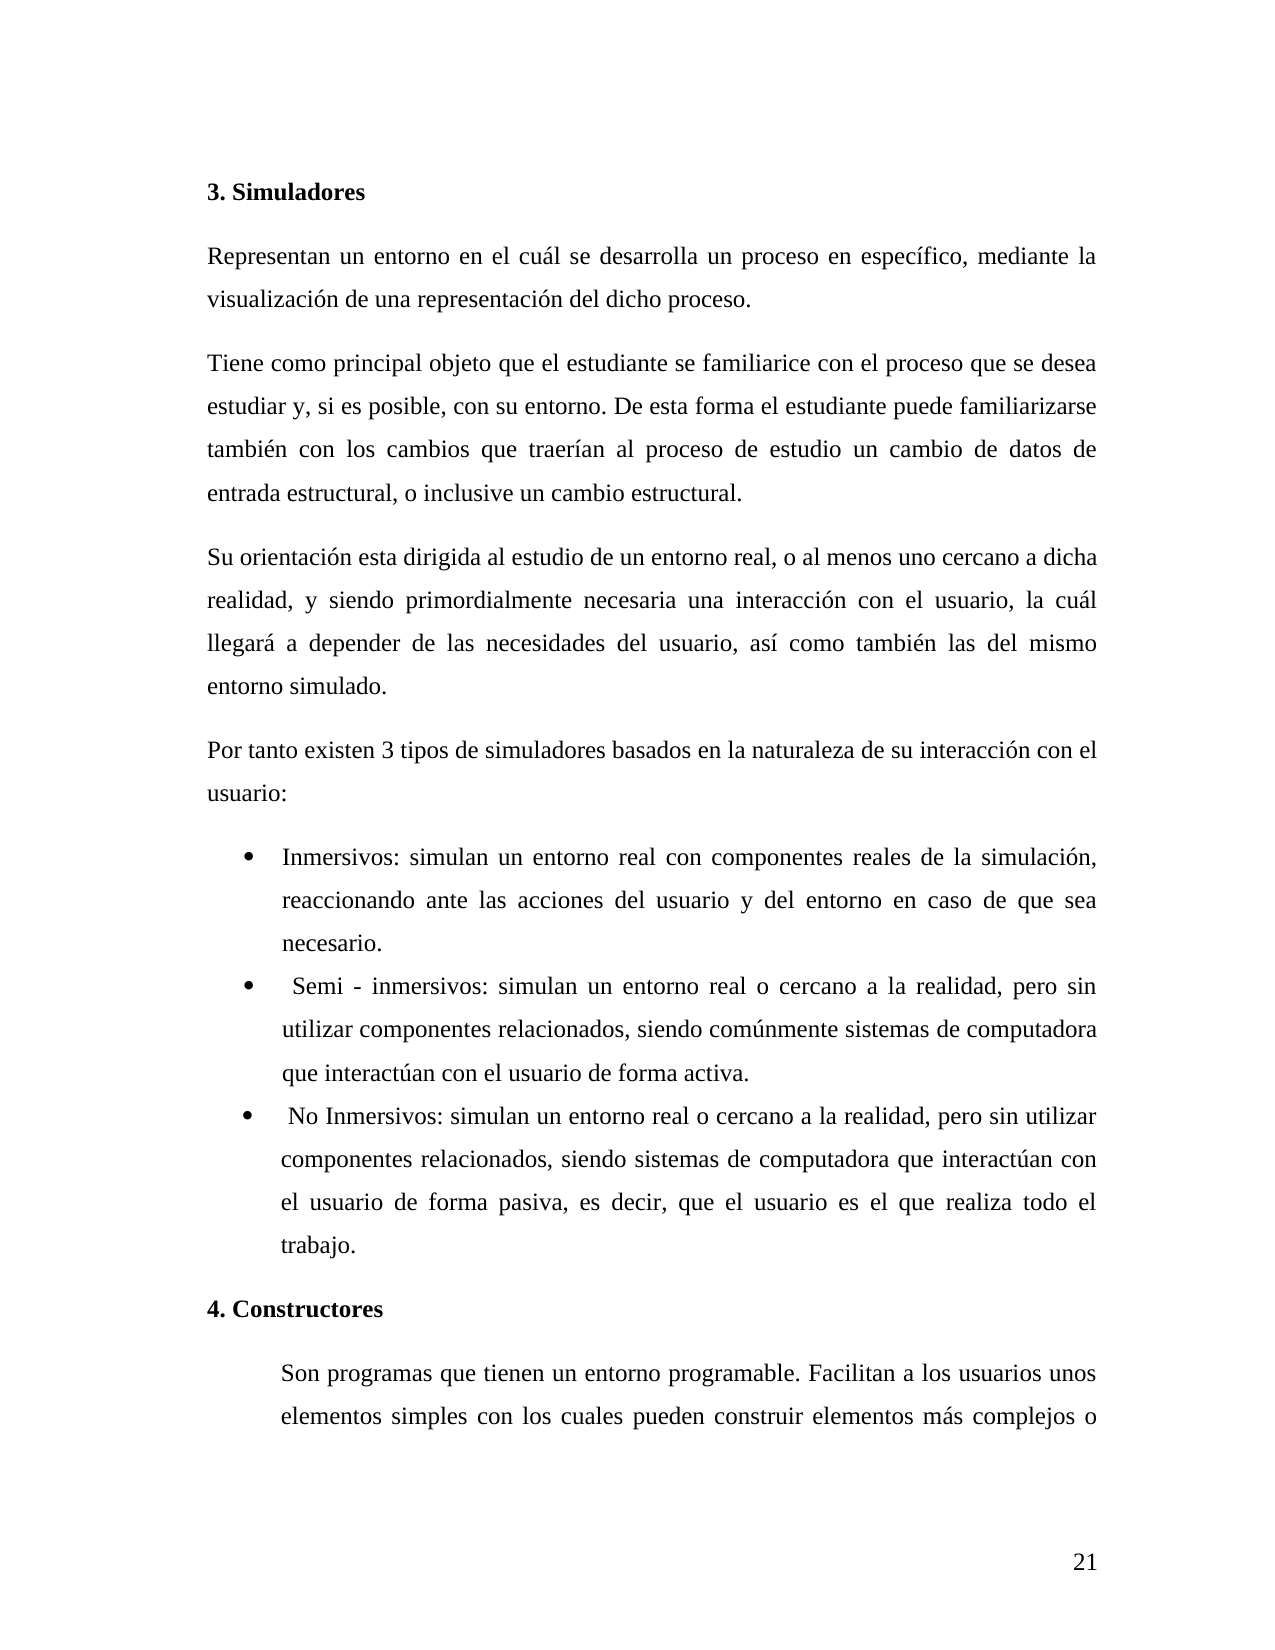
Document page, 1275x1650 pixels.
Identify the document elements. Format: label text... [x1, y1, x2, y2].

text 3. Simuladores [207, 177, 1098, 206]
list No Inmersivos: simulan un entorno real o cercano a la realidad, pero sin utilizar componentes relacionados, siendo sistemas de computadora que interactúan con el usuario de forma pasiva, es decir, que el usuario es el que realiza todo el trabajo. [243, 1101, 1098, 1259]
text Representan un entorno en el cuál se desarrolla un proceso en específico, mediante la visualización de una representación del dicho proceso. [207, 241, 1098, 313]
text Tiene como principal objeto que el estudiante se familiarice con el proceso que se desea estudiar y, si es posible, con su entorno. De esta forma el estudiante puede familiarizarse también con los cambios que traerían al proceso de estudio un cambio de datos de entrada estructural, o inclusive un cambio estructural. [207, 348, 1098, 506]
list Semi - inmersivos: simulan un entorno real o cercano a la realidad, pero sin utilizar componentes relacionados, siendo comúnmente sistemas de computadora que interactúan con el usuario de forma activa. [244, 971, 1098, 1086]
text Por tanto existen 3 tipos de simuladores basados en la naturaleza de su interacción con el usuario: [207, 735, 1098, 807]
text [281, 1358, 1098, 1430]
list Inmersivos: simulan un entorno real con componentes reales de la simulación, reaccionando ante las acciones del usuario y del entorno en caso de que sea necesario. [244, 842, 1098, 957]
text Su orientación esta dirigida al estudio de un entorno real, o al menos uno cercano a dicha realidad, y siendo primordialmente necesaria una interacción con el usuario, la cuál llegará a depender de las necesidades del usuario, así como también las del mismo entorno simulado. [207, 542, 1098, 700]
text 4. Constructores [207, 1294, 1098, 1323]
